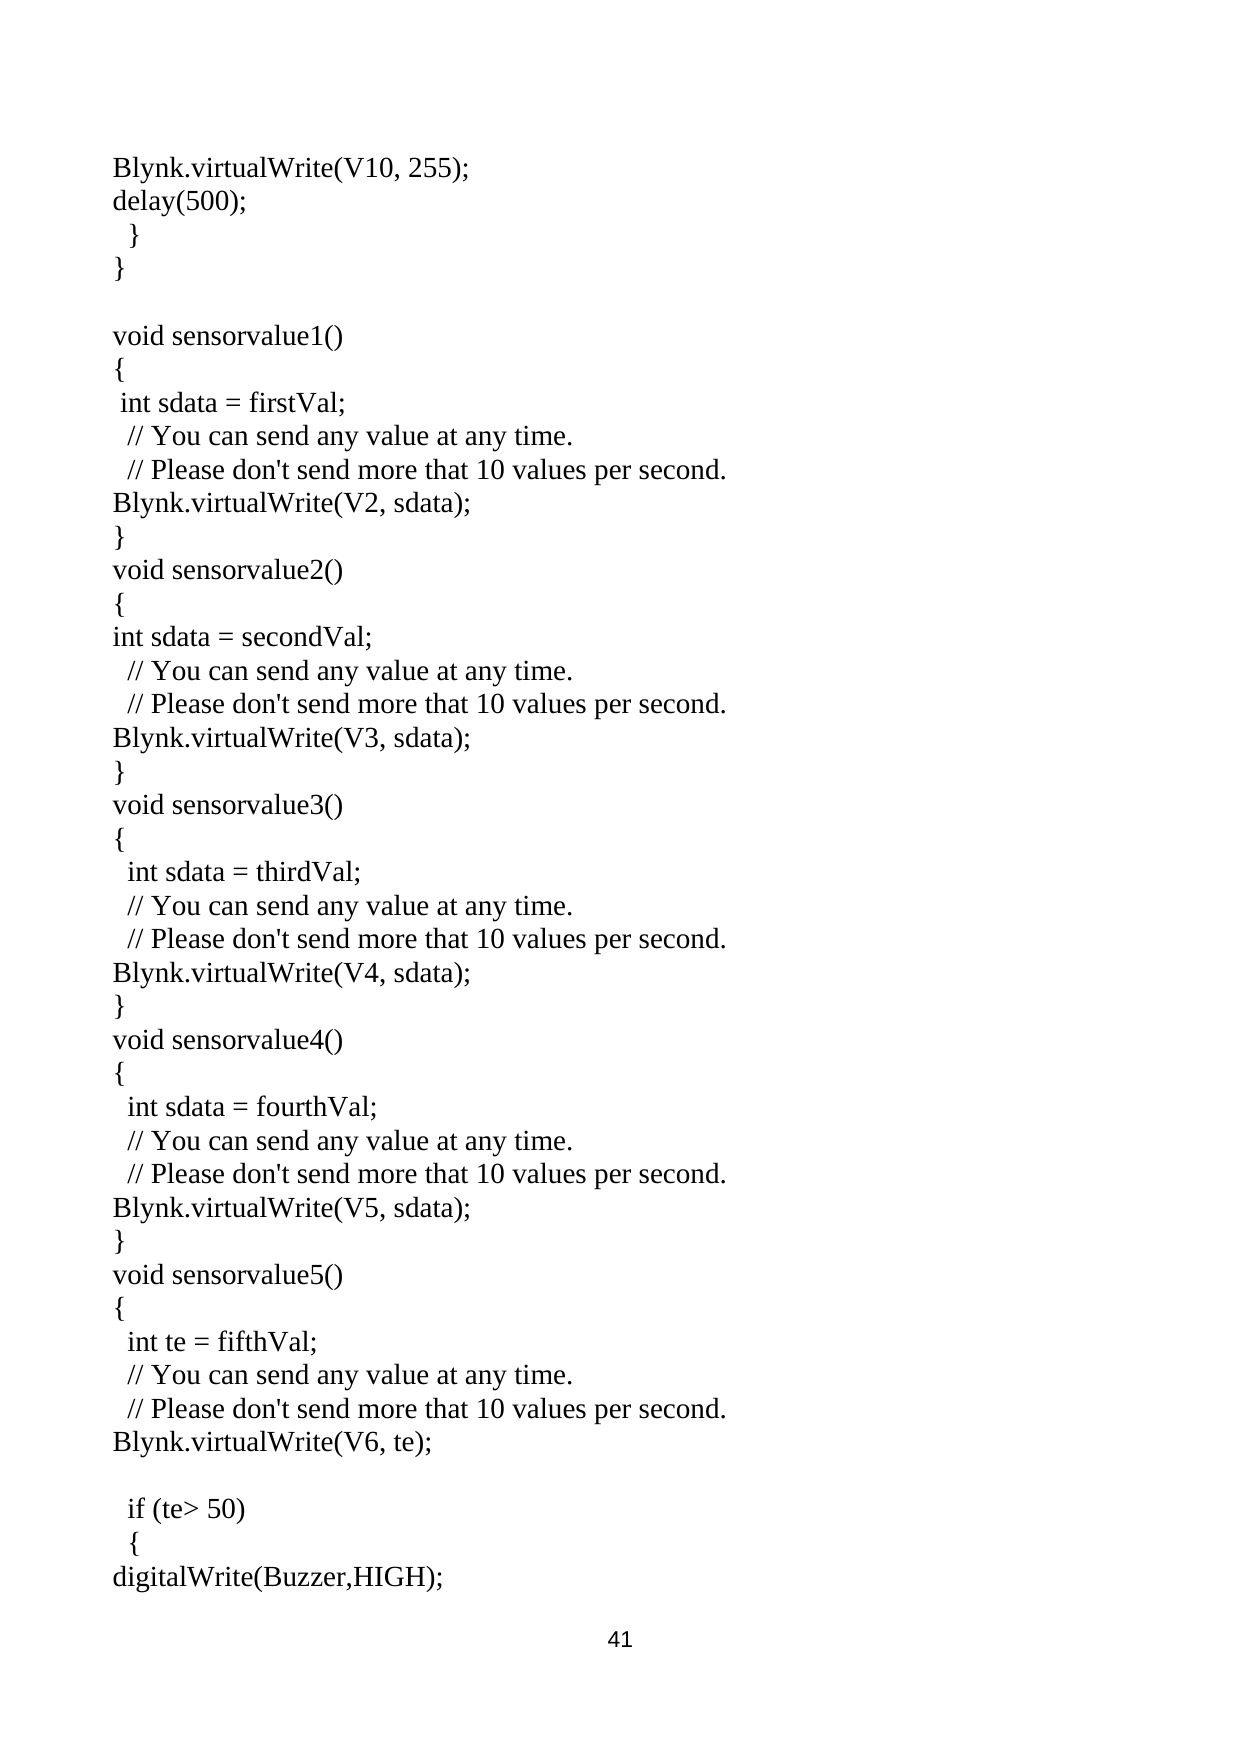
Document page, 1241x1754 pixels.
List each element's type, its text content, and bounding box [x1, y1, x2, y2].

text { [112, 1525, 1128, 1559]
text // Please don't send more that 10 values per second. [112, 1156, 1128, 1190]
text } [112, 519, 1128, 552]
text Blynk.virtualWrite(V6, te); [112, 1424, 1128, 1458]
text } [112, 1223, 1128, 1257]
text if (te> 50) [112, 1492, 1128, 1525]
text delay(500); [112, 183, 1128, 217]
text digitalWrite(Buzzer,HIGH); [112, 1559, 1128, 1592]
text { [112, 1290, 1128, 1324]
text } [112, 988, 1128, 1022]
text } [112, 251, 1128, 284]
text void sensorvalue3() [112, 787, 1128, 821]
text { [112, 351, 1128, 385]
text int sdata = fourthVal; [112, 1089, 1128, 1123]
text // You can send any value at any time. [112, 653, 1128, 687]
text void sensorvalue1() [112, 318, 1128, 351]
text // Please don't send more that 10 values per second. [112, 687, 1128, 720]
text void sensorvalue4() [112, 1022, 1128, 1056]
text // Please don't send more that 10 values per second. [112, 921, 1128, 955]
text { [112, 586, 1128, 619]
text int sdata = secondVal; [112, 619, 1128, 653]
text Blynk.virtualWrite(V3, sdata); [112, 720, 1128, 754]
text // You can send any value at any time. [112, 418, 1128, 452]
text Blynk.virtualWrite(V4, sdata); [112, 955, 1128, 988]
text } [112, 754, 1128, 787]
text // You can send any value at any time. [112, 1123, 1128, 1156]
text // Please don't send more that 10 values per second. [112, 1391, 1128, 1424]
text int te = fifthVal; [112, 1324, 1128, 1357]
text // You can send any value at any time. [112, 1357, 1128, 1391]
text } [112, 217, 1128, 251]
text int sdata = firstVal; [112, 385, 1128, 418]
text int sdata = thirdVal; [112, 854, 1128, 888]
text Blynk.virtualWrite(V10, 255); [112, 150, 1128, 183]
text Blynk.virtualWrite(V5, sdata); [112, 1190, 1128, 1223]
text // Please don't send more that 10 values per second. [112, 452, 1128, 485]
text Blynk.virtualWrite(V2, sdata); [112, 485, 1128, 519]
text // You can send any value at any time. [112, 888, 1128, 921]
text { [112, 1056, 1128, 1089]
text void sensorvalue2() [112, 552, 1128, 586]
text void sensorvalue5() [112, 1257, 1128, 1290]
text { [112, 821, 1128, 854]
